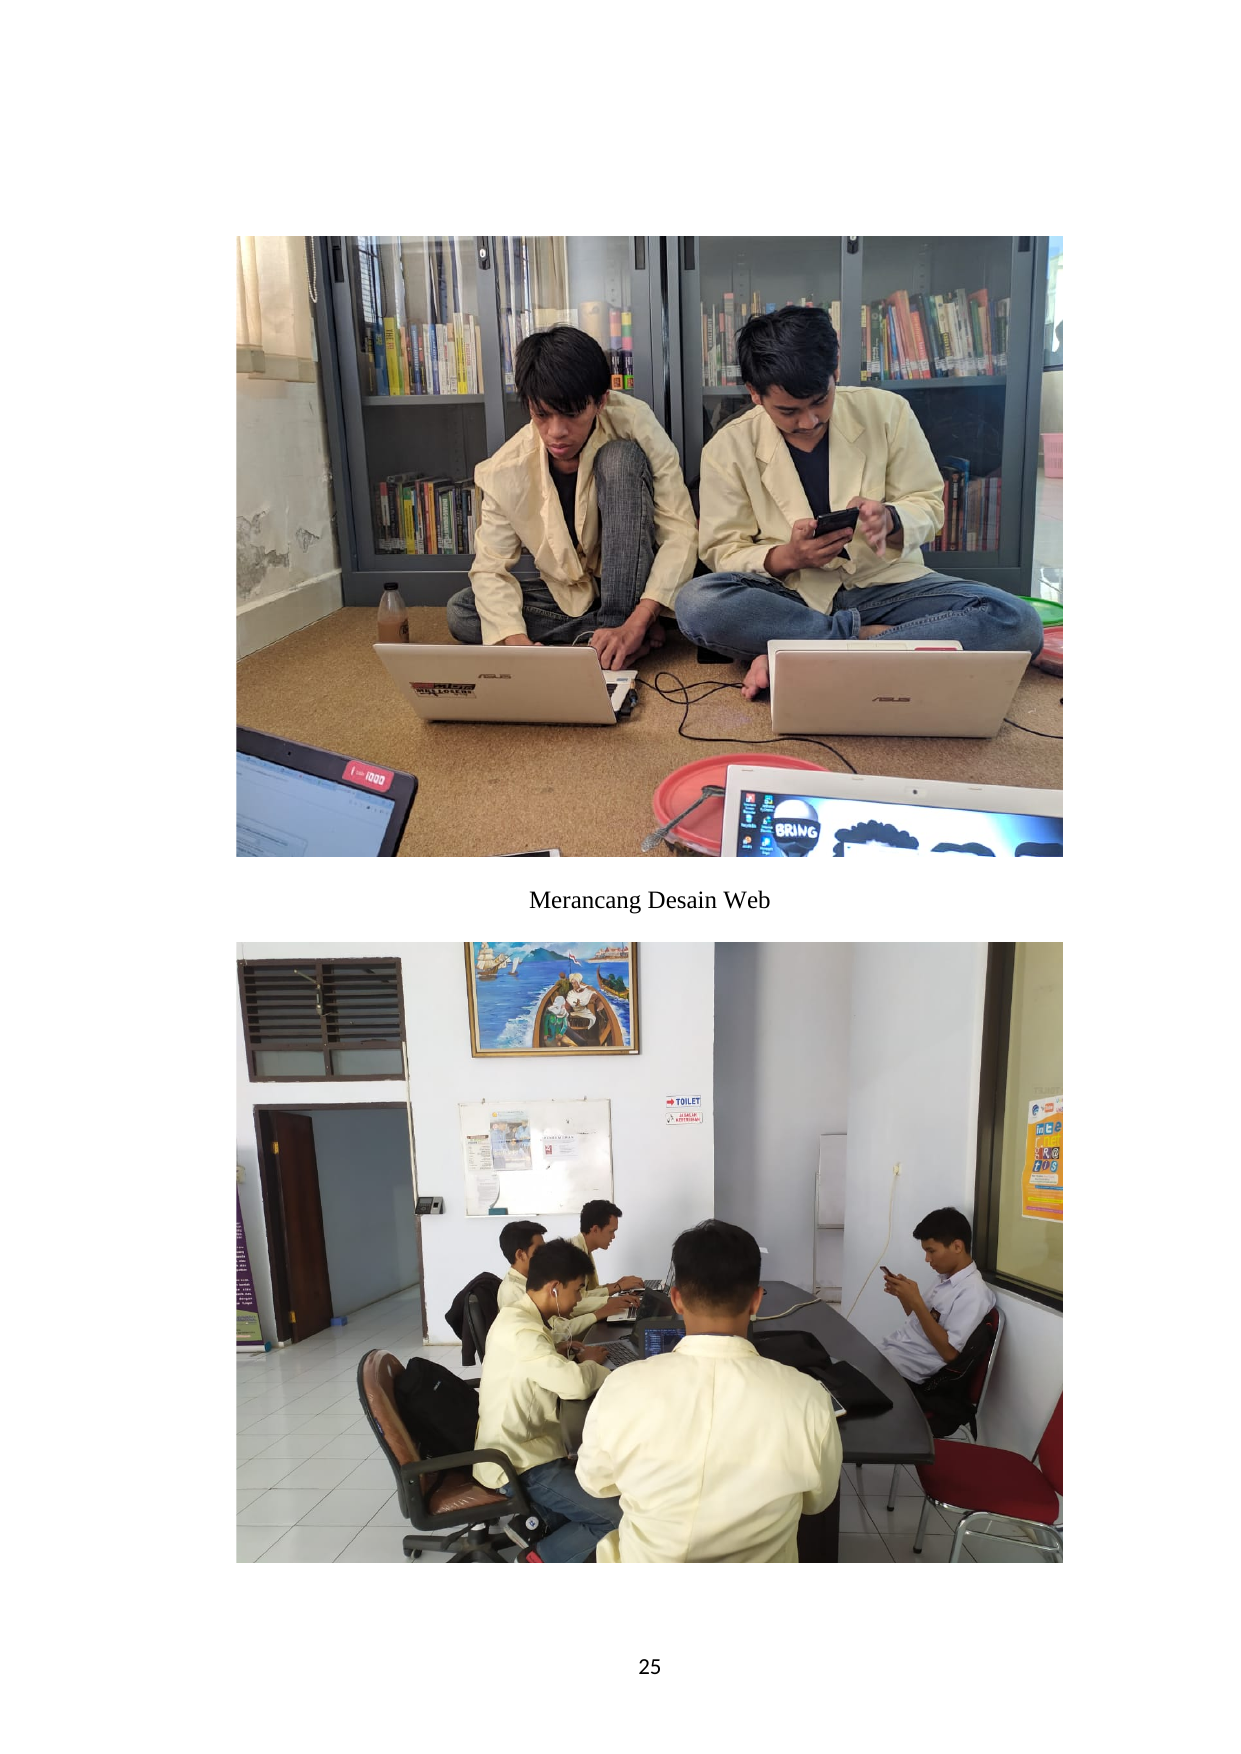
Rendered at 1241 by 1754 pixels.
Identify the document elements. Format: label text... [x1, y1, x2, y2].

picture [236, 942, 1063, 1563]
text Merancang Desain Web [236, 857, 1063, 914]
picture [236, 236, 1063, 857]
